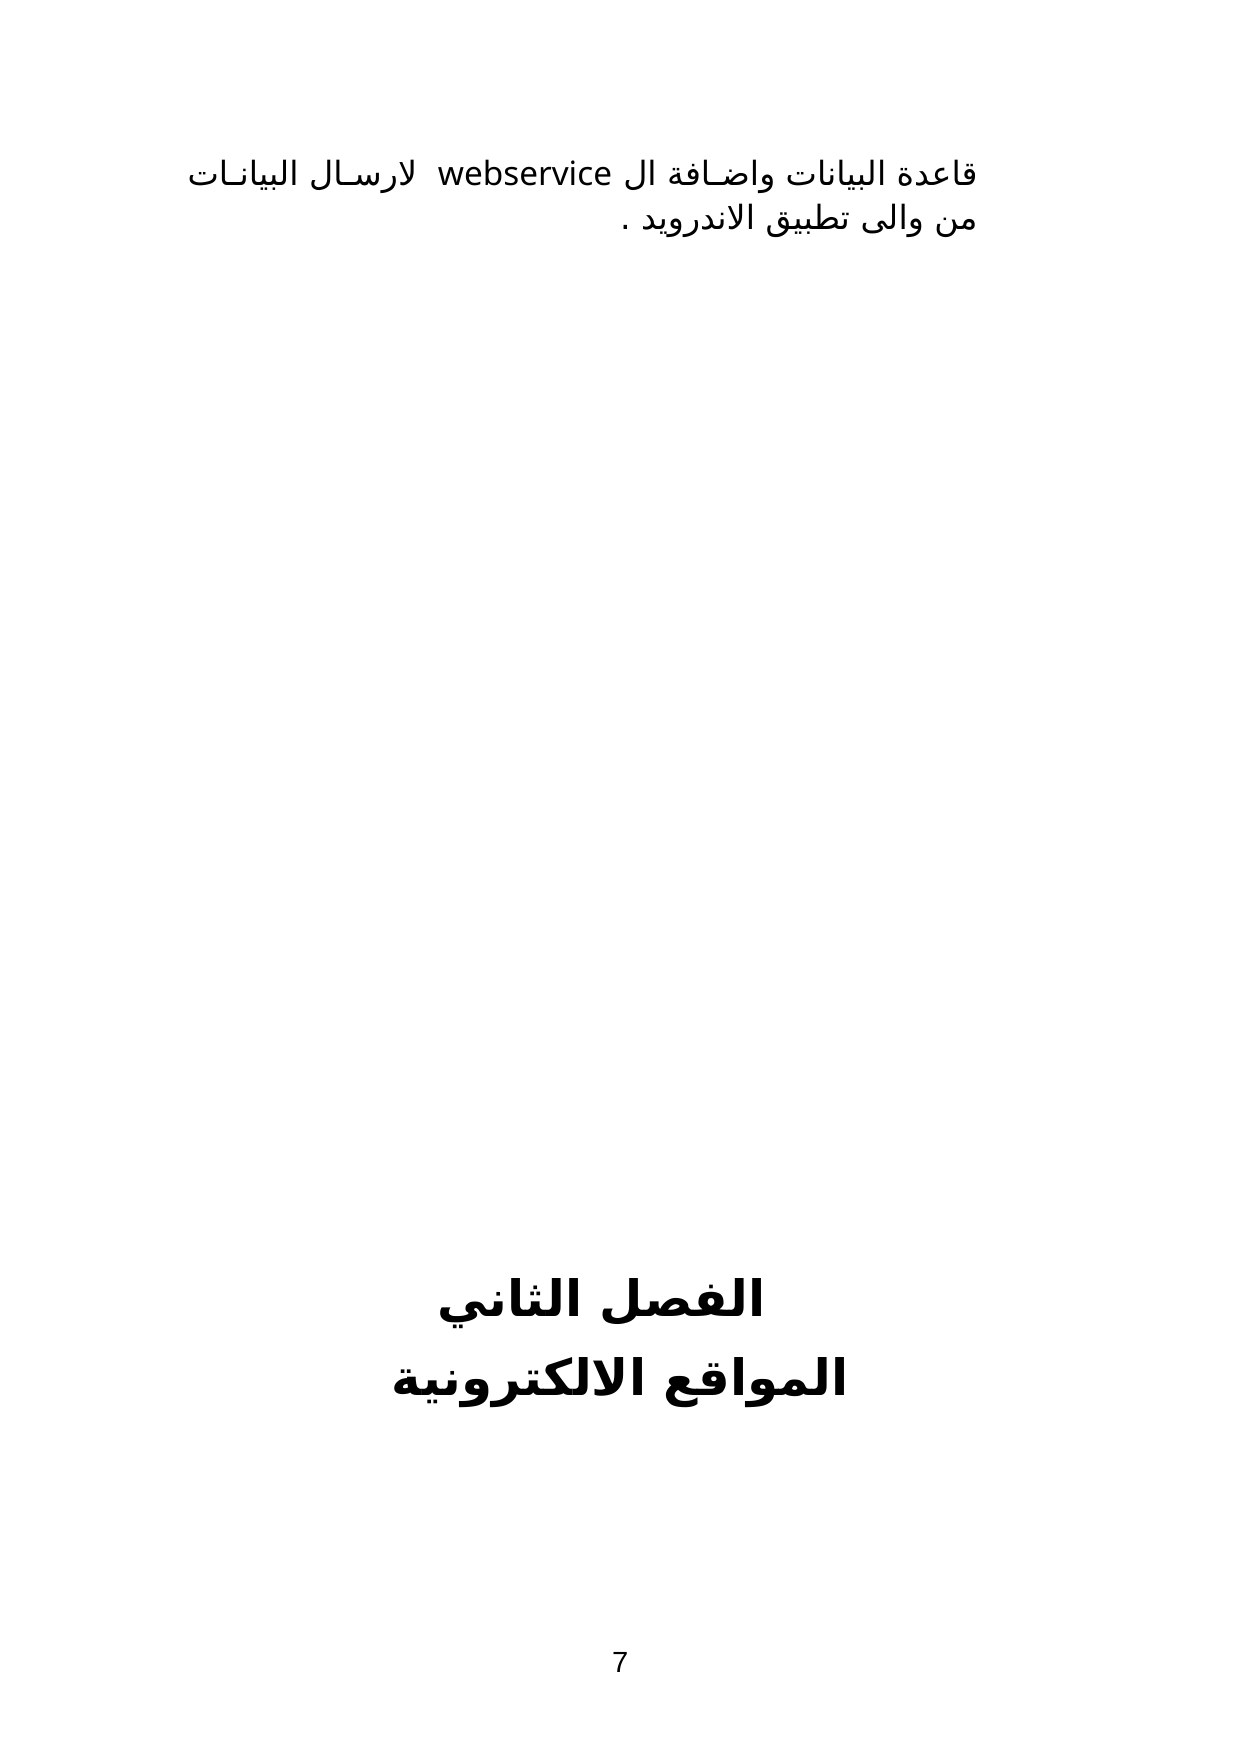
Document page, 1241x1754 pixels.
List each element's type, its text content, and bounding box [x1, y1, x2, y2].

text المواقع الالكترونية [187, 1349, 1053, 1408]
text الفصل الثاني [187, 1270, 1015, 1328]
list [187, 150, 1015, 237]
